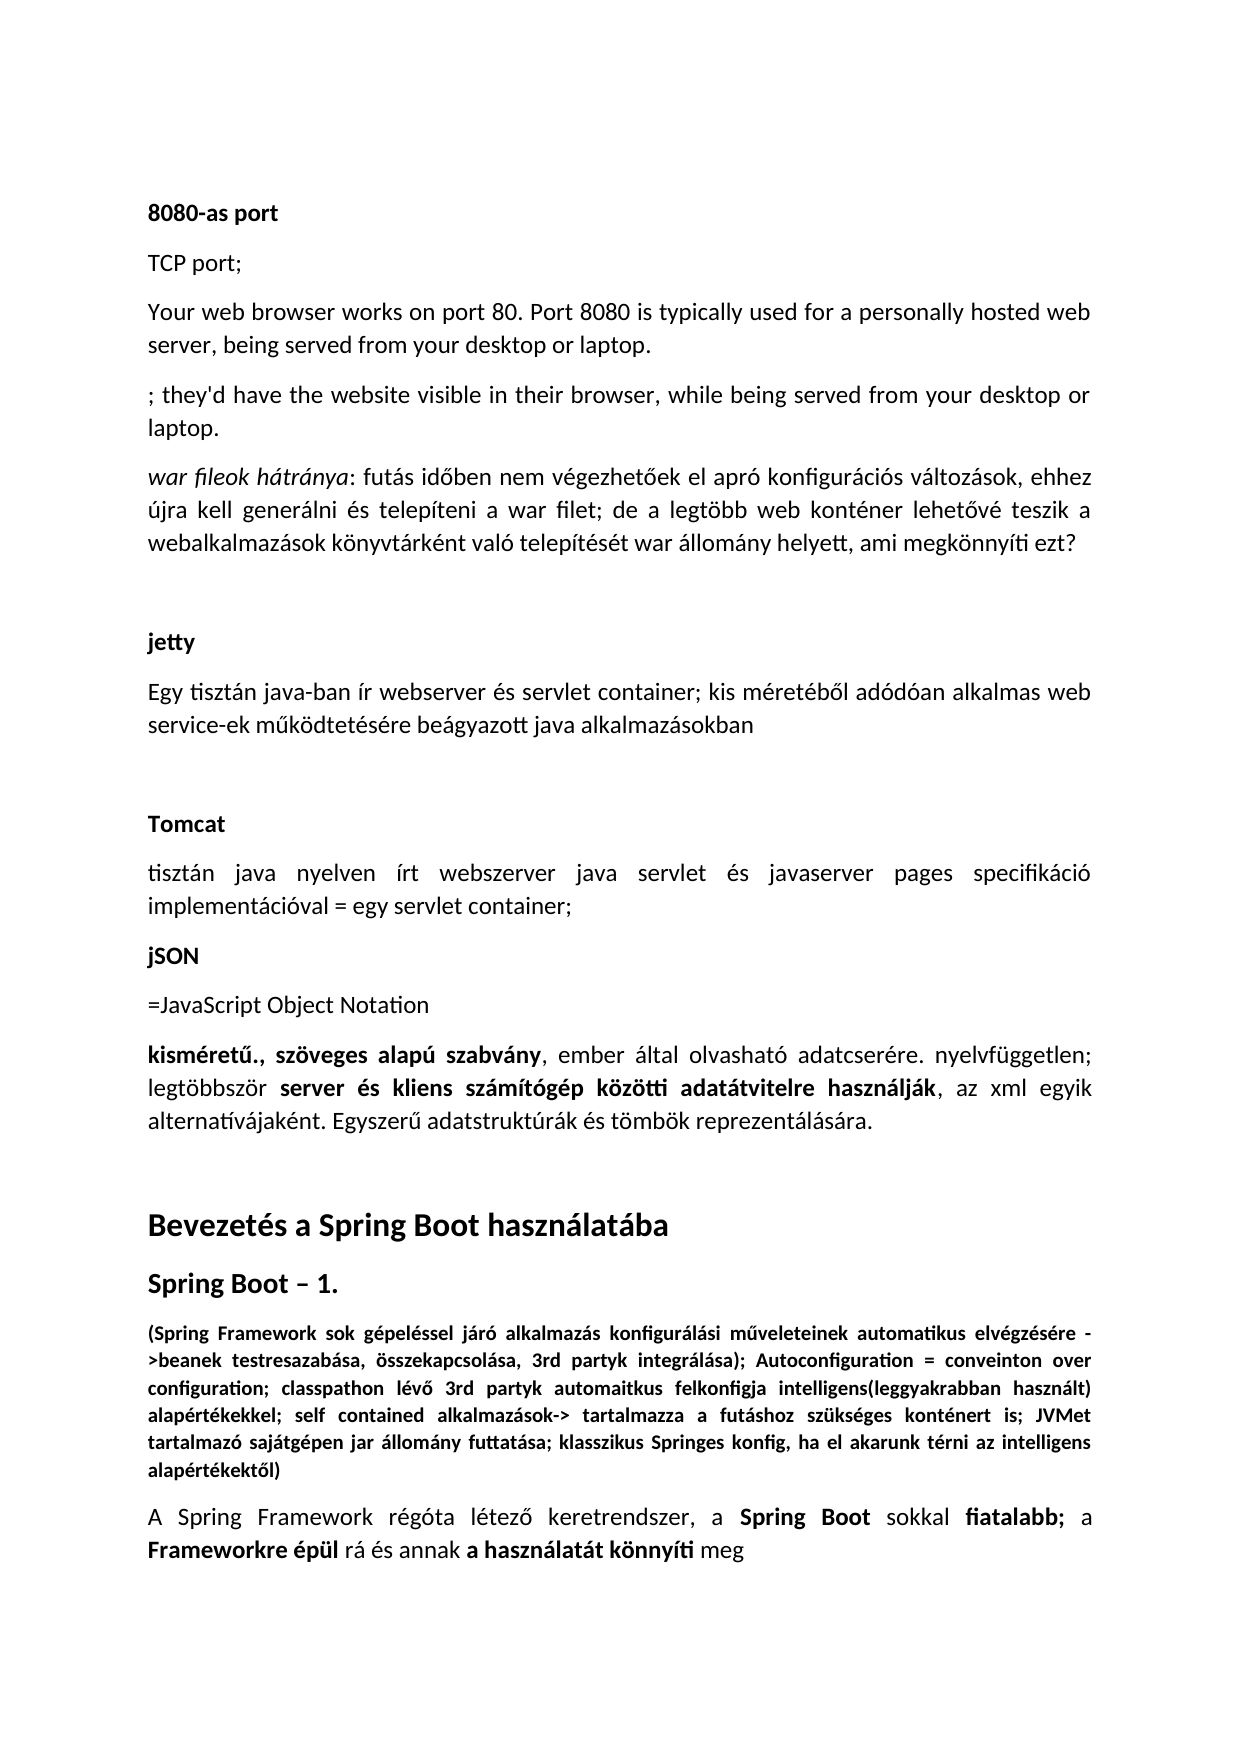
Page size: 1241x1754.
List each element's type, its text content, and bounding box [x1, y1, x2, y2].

text A Spring Framework régóta létező keretrendszer, a Spring Boot sokkal fiatalabb; a Frameworkre épül rá és annak a használatát könnyíti meg [148, 1501, 1093, 1564]
text (Spring Framework sok gépeléssel járó alkalmazás konfigurálási műveleteinek automatikus elvégzésére ->beanek testresazabása, összekapcsolása, 3rd partyk integrálása); Autoconfiguration = conveinton over configuration; classpathon lévő 3rd partyk automaitkus felkonfigja intelligens(leggyakrabban használt) alapértékekkel; self contained alkalmazások-> tartalmazza a futáshoz szükséges konténert is; JVMet tartalmazó sajátgépen jar állomány futtatása; klasszikus Springes konfig, ha el akarunk térni az intelligens alapértékektől) [148, 1320, 1093, 1482]
text ; they'd have the website visible in their browser, while being served from your desktop or laptop. [148, 379, 1093, 442]
text Bevezetés a Spring Boot használatába [148, 1204, 1093, 1245]
text jSON [148, 940, 1093, 971]
text TCP port; [148, 247, 1093, 277]
text =JavaScript Object Notation [148, 990, 1093, 1020]
text tisztán java nyelven írt webszerver java servlet és javaserver pages specifikáció implementációval = egy servlet container; [148, 858, 1093, 921]
text jetty [148, 626, 1093, 657]
text war fileok hátránya: futás időben nem végezhetőek el apró konfigurációs változások, ehhez újra kell generálni és telepíteni a war filet; de a legtöbb web konténer lehetővé teszik a webalkalmazások könyvtárként való telepítését war állomány helyett, ami megkönnyíti ezt? [148, 461, 1093, 558]
text Tomcat [148, 808, 1093, 838]
text 8080-as port [148, 197, 1093, 228]
text Egy tisztán java-ban ír webserver és servlet container; kis méretéből adódóan alkalmas web service-ek működtetésére beágyazott java alkalmazásokban [148, 676, 1093, 739]
text Your web browser works on port 80. Port 8080 is typically used for a personally hosted web server, being served from your desktop or laptop. [148, 296, 1093, 360]
text Spring Boot – 1. [148, 1265, 1093, 1301]
text kisméretű., szöveges alapú szabvány, ember által olvasható adatcserére. nyelvfüggetlen; legtöbbször server és kliens számítógép közötti adatátvitelre használják, az xml egyik alternatívájaként. Egyszerű adatstruktúrák és tömbök reprezentálására. [148, 1039, 1093, 1136]
